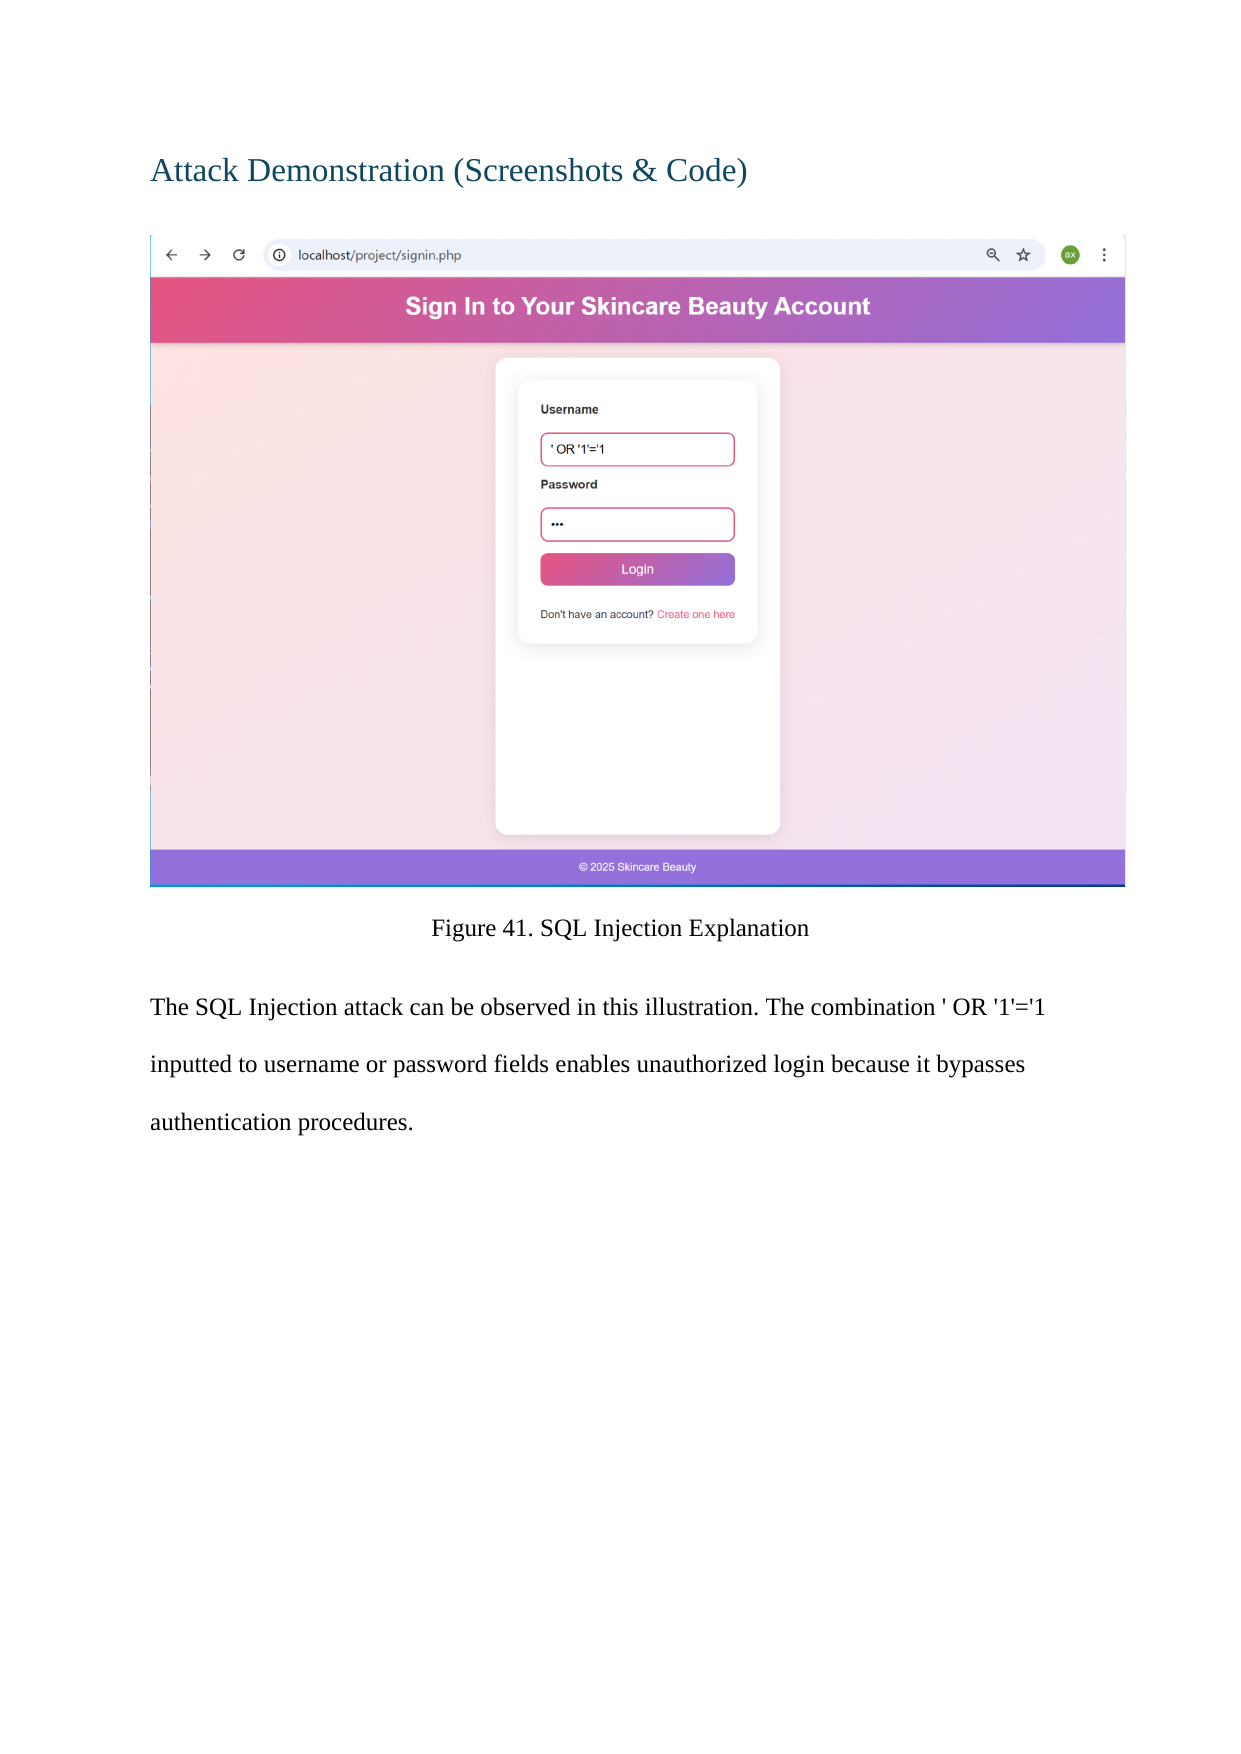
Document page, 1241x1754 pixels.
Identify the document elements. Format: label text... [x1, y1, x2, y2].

text The SQL Injection attack can be observed in this illustration. The combination ' OR '1'='1 inputted to username or password fields enables unauthorized login because it bypasses authentication procedures. [150, 992, 1090, 1136]
text Figure 41. SQL Injection Explanation [150, 913, 1090, 942]
subtitle Attack Demonstration (Screenshots & Code) [150, 150, 1090, 188]
picture [150, 235, 1125, 887]
